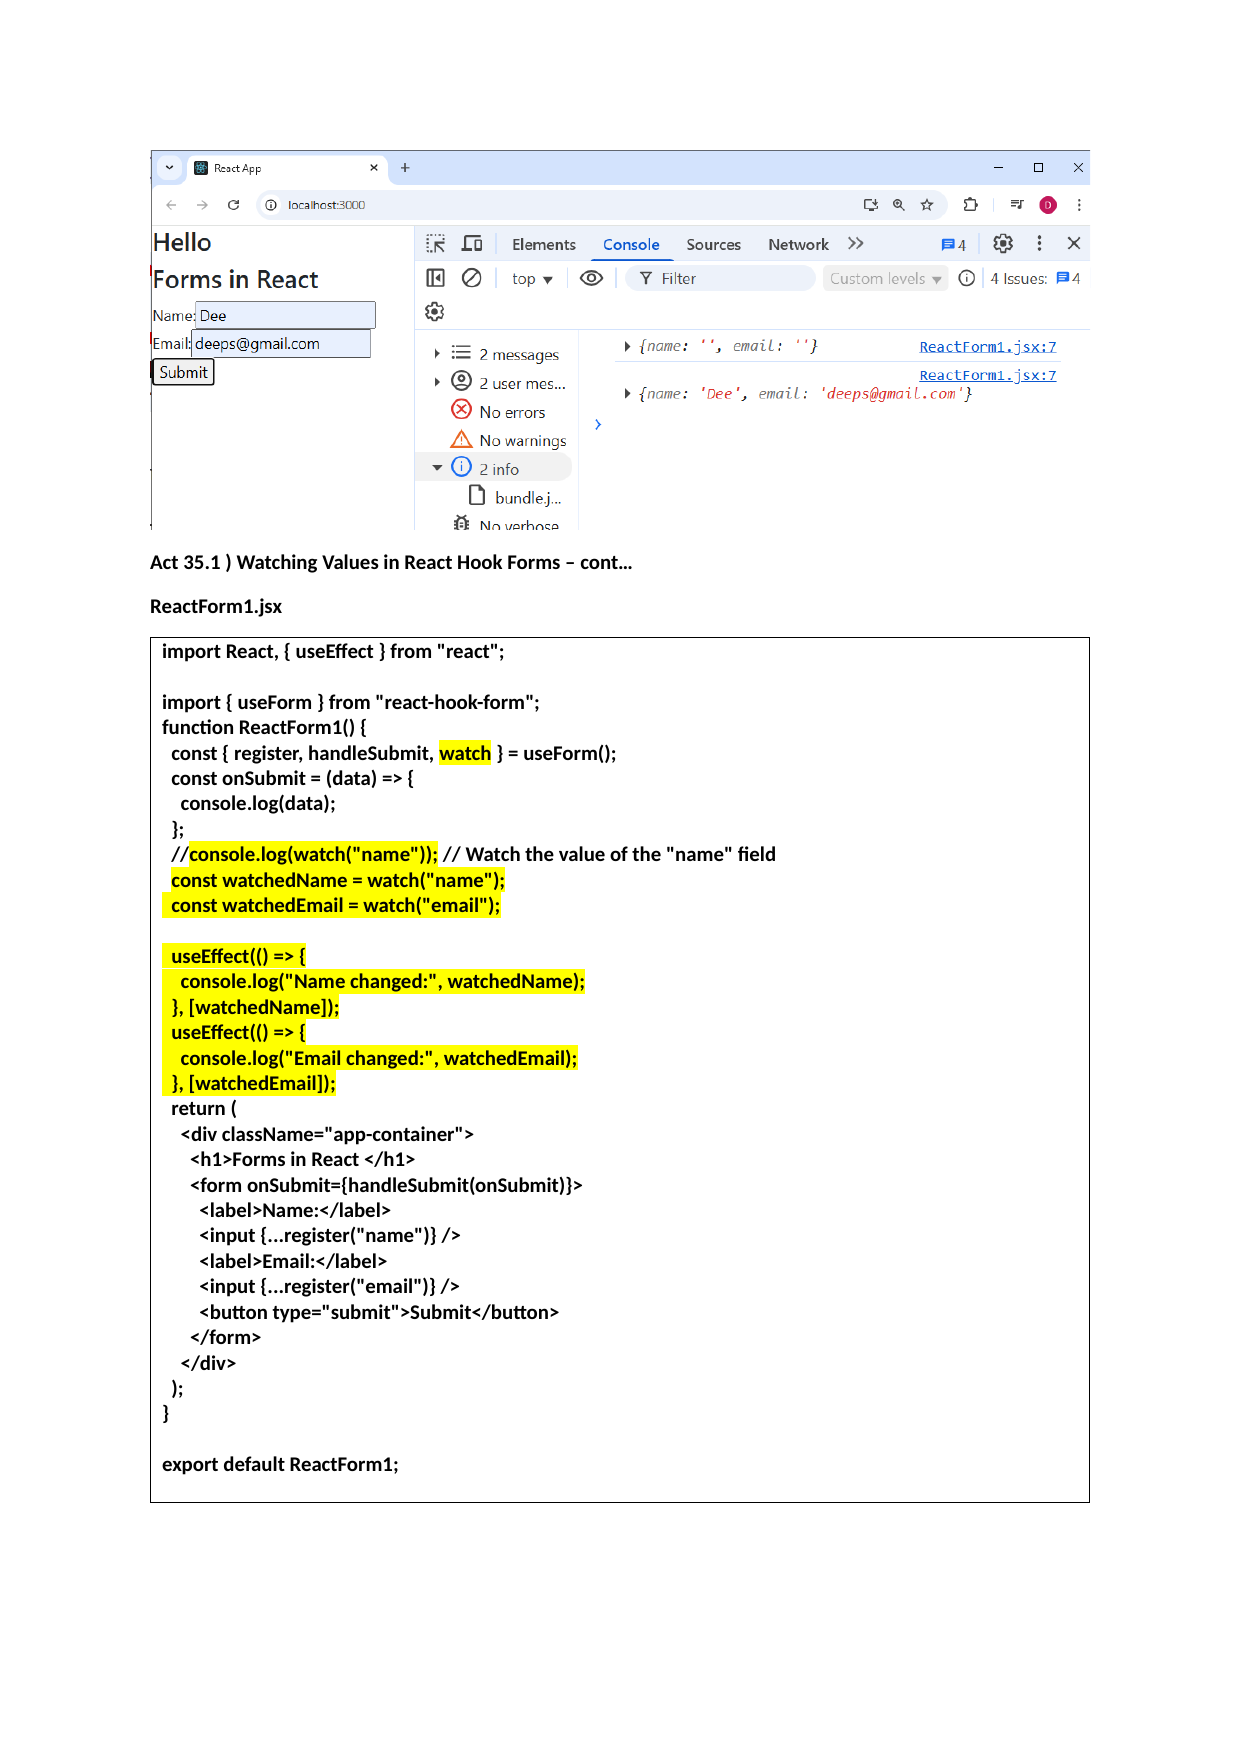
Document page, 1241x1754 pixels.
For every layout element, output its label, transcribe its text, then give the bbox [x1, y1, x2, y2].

table_header import React, { useEffect } from "react"; import { useForm } from "react-hook-form"; function ReactForm1() { const { register, handleSubmit, watch } = useForm(); const onSubmit = (data) => { console.log(data); }; //console.log(watch("name")); // Watch the value of the "name" field const watchedName = watch("name"); const watchedEmail = watch("email"); useEffect(() => { console.log("Name changed:", watchedName); }, [watchedName]); useEffect(() => { console.log("Email changed:", watchedEmail); }, [watchedEmail]); return ( <div className="app-container"> <h1>Forms in React </h1> <form onSubmit={handleSubmit(onSubmit)}> <label>Name:</label> <input {...register("name")} /> <label>Email:</label> <input {...register("email")} /> <button type="submit">Submit</button> </form> </div> ); } export default ReactForm1; [151, 638, 1089, 1502]
text ReactForm1.jsx [150, 593, 1090, 618]
text Act 35.1 ) Watching Values in React Hook Forms – cont… [150, 549, 1090, 574]
picture [150, 150, 1091, 530]
